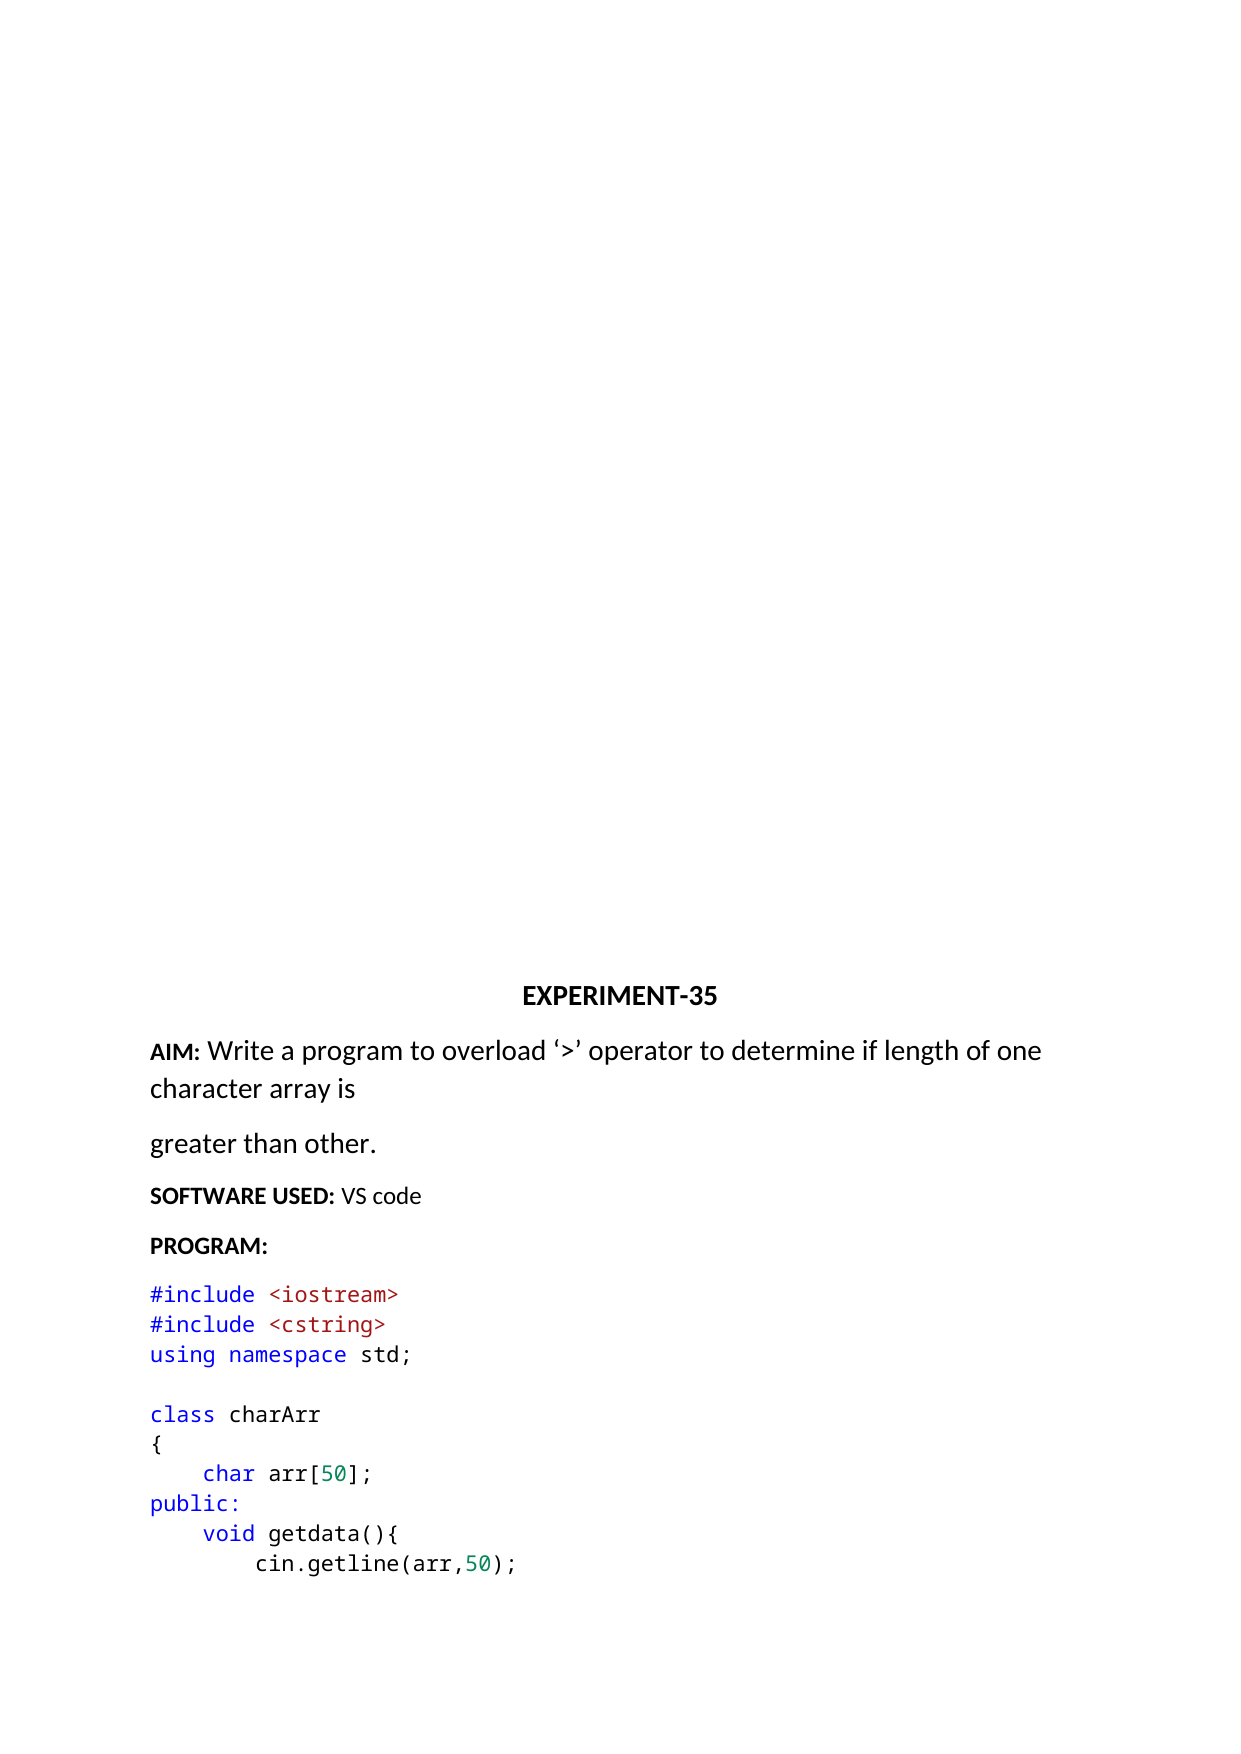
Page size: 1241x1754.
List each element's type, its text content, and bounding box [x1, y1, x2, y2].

text { [150, 1428, 1090, 1458]
text EXPERIMENT-35 [150, 977, 1090, 1012]
text class charArr [150, 1399, 1090, 1428]
text void getdata(){ [150, 1518, 1090, 1548]
text using namespace std; [150, 1339, 1090, 1369]
text AIM: Write a program to overload ‘>’ operator to determine if length of one character array is [150, 1032, 1090, 1106]
text greater than other. [150, 1125, 1090, 1161]
text #include <cstring> [150, 1309, 1090, 1339]
text cin.getline(arr,50); [150, 1548, 1090, 1577]
text SOFTWARE USED: VS code [150, 1180, 1090, 1211]
text PROGRAM: [150, 1230, 1090, 1260]
text char arr[50]; [150, 1458, 1090, 1488]
text public: [150, 1488, 1090, 1518]
text #include <iostream> [150, 1279, 1090, 1309]
